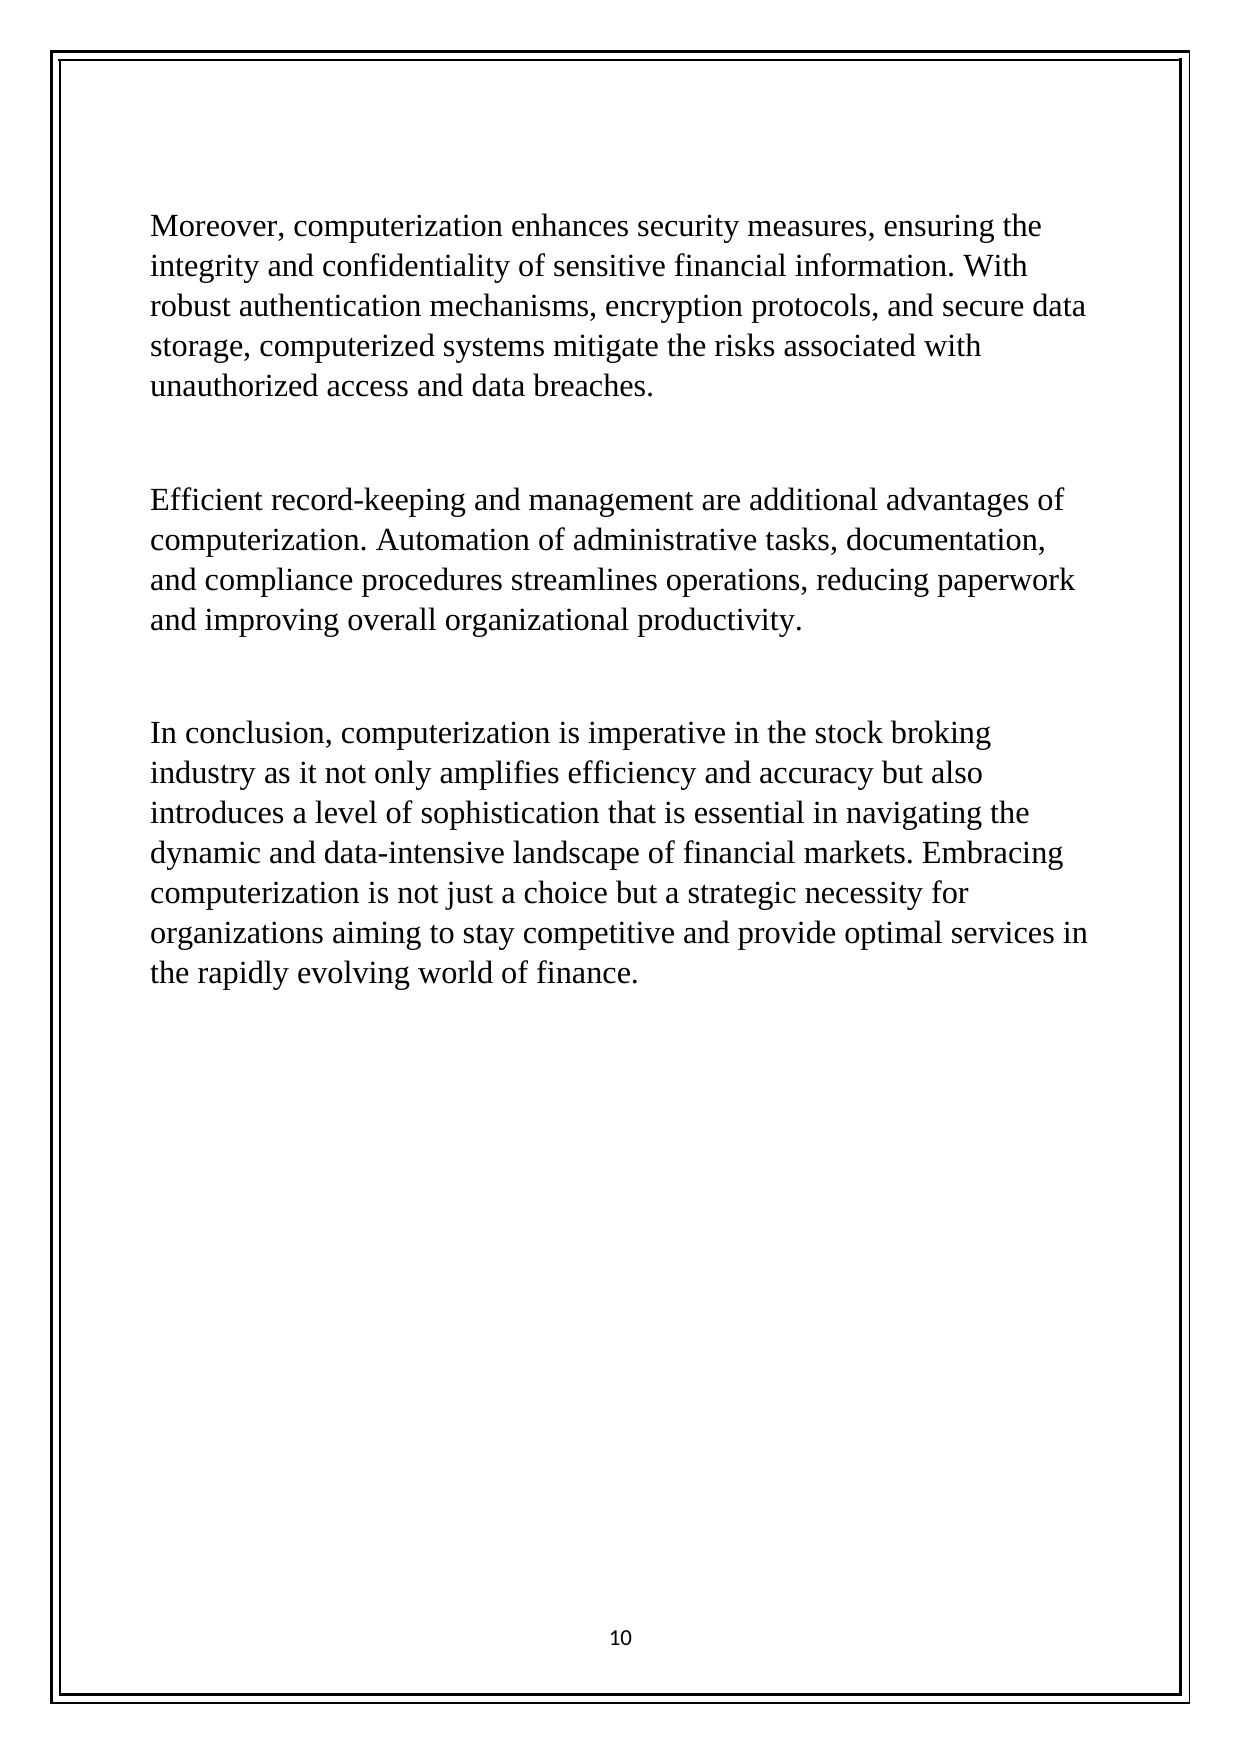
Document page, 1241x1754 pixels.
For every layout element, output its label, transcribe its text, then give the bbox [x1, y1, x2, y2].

text Efficient record-keeping and management are additional advantages of computerization. Automation of administrative tasks, documentation, and compliance procedures streamlines operations, reducing paperwork and improving overall organizational productivity. [150, 480, 1090, 637]
text In conclusion, computerization is imperative in the stock broking industry as it not only amplifies efficiency and accuracy but also introduces a level of sophistication that is essential in navigating the dynamic and data-intensive landscape of financial markets. Embracing computerization is not just a choice but a strategic necessity for organizations aiming to stay competitive and provide optimal services in the rapidly evolving world of finance. [150, 713, 1090, 990]
text Moreover, computerization enhances security measures, ensuring the integrity and confidentiality of sensitive financial information. With robust authentication mechanisms, encryption protocols, and secure data storage, computerized systems mitigate the risks associated with unauthorized access and data breaches. [150, 207, 1090, 404]
